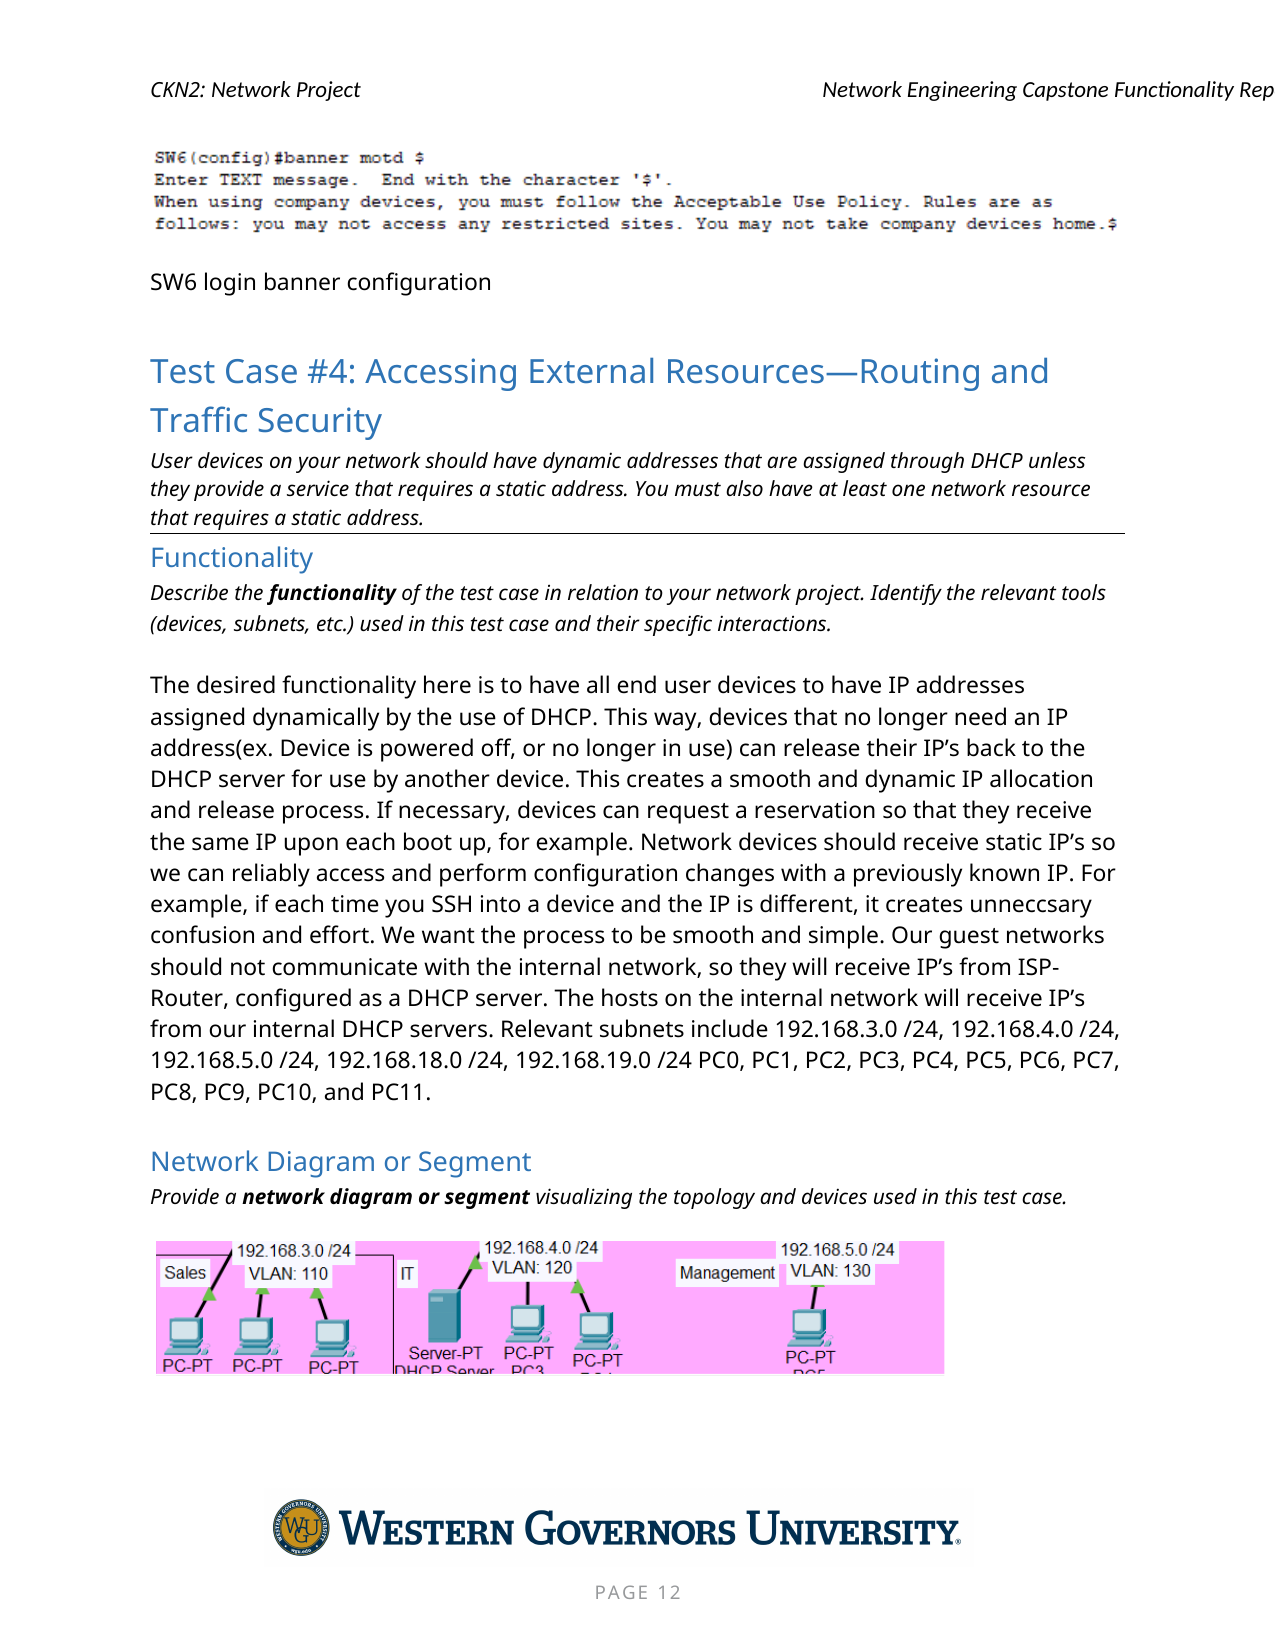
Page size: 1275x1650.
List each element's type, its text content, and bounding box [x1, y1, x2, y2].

picture [150, 150, 1125, 248]
picture [263, 1488, 974, 1567]
text Describe the functionality of the test case in relation to your network project. Identify the relevant tools (devices, subnets, etc.) used in this test case and their specific interactions. [150, 578, 1125, 638]
text Provide a network diagram or segment visualizing the topology and devices used in this test case. [150, 1182, 1125, 1210]
subtitle Functionality [150, 538, 1125, 575]
text The desired functionality here is to have all end user devices to have IP addresses assigned dynamically by the use of DHCP. This way, devices that no longer need an IP address(ex. Device is powered off, or no longer in use) can release their IP’s back to the DHCP server for use by another device. This creates a smooth and dynamic IP allocation and release process. If necessary, devices can request a reservation so that they receive the same IP upon each boot up, for example. Network devices should receive static IP’s so we can reliably access and perform configuration changes with a previously known IP. For example, if each time you SSH into a device and the IP is different, it creates unneccsary confusion and effort. We want the process to be smooth and simple. Our guest networks should not communicate with the internal network, so they will receive IP’s from ISP-Router, configured as a DHCP server. The hosts on the internal network will receive IP’s from our internal DHCP servers. Relevant subnets include 192.168.3.0 /24, 192.168.4.0 /24, 192.168.5.0 /24, 192.168.18.0 /24, 192.168.19.0 /24 PC0, PC1, PC2, PC3, PC4, PC5, PC6, PC7, PC8, PC9, PC10, and PC11. [150, 669, 1125, 1107]
text SW6 login banner configuration [150, 266, 1125, 297]
subtitle Test Case #4: Accessing External Resources—Routing and Traffic Security [150, 348, 1125, 442]
picture [156, 1241, 945, 1376]
text User devices on your network should have dynamic addresses that are assigned through DHCP unless they provide a service that requires a static address. You must also have at least one network resource that requires a static address. [150, 446, 1125, 533]
subtitle Network Diagram or Segment [150, 1142, 1125, 1179]
